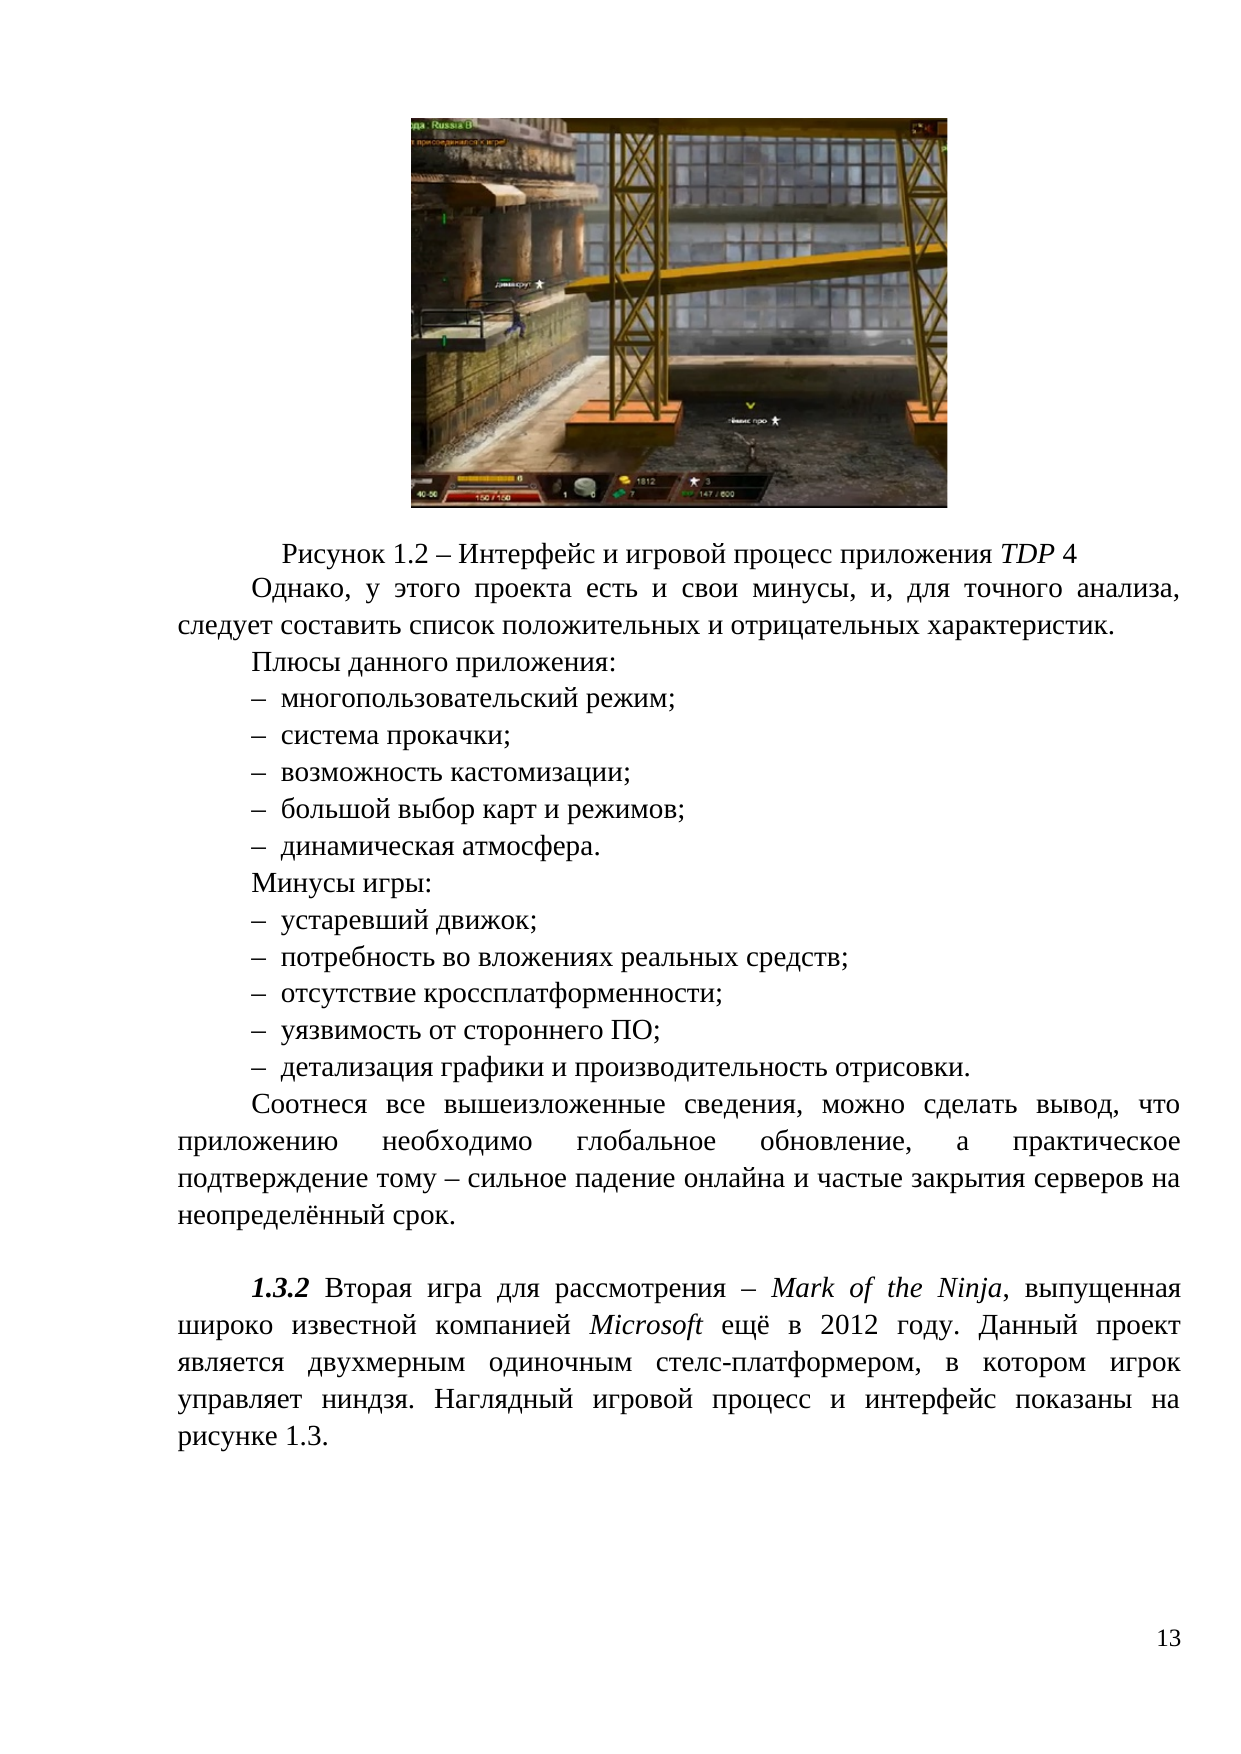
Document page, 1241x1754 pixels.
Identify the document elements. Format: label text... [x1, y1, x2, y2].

list потребность во вложениях реальных средств; [177, 939, 1181, 972]
text Рисунок 1.2 – Интерфейс и игровой процесс приложения TDP 4 [177, 536, 1181, 570]
list уязвимость от стороннего ПО; [177, 1012, 1181, 1046]
list динамическая атмосфера. [177, 828, 1181, 862]
list детализация графики и производительность отрисовки. [177, 1049, 1181, 1083]
text Однако, у этого проекта есть и свои минусы, и, для точного анализа, следует составить список положительных и отрицательных характеристик. [177, 570, 1181, 640]
list устаревший движок; [177, 902, 1181, 935]
list возможность кастомизации; [177, 754, 1181, 788]
list система прокачки; [177, 717, 1181, 751]
list большой выбор карт и режимов; [177, 791, 1181, 825]
text Соотнеся все вышеизложенные сведения, можно сделать вывод, что приложению необходимо глобальное обновление, а практическое подтверждение тому – сильное падение онлайна и частые закрытия серверов на неопределённый срок. [177, 1086, 1181, 1230]
picture [411, 118, 948, 508]
text Минусы игры: [177, 865, 1181, 898]
list многопользовательский режим; [177, 681, 1181, 714]
text 1.3.2 Вторая игра для рассмотрения – Mark of the Ninja, выпущенная широко известной компанией Microsoft ещё в 2012 году. Данный проект является двухмерным одиночным стелс-платформером, в котором игрок управляет ниндзя. Наглядный игровой процесс и интерфейс показаны на рисунке 1.3. [177, 1271, 1181, 1452]
list отсутствие кроссплатформенности; [177, 976, 1181, 1009]
text Плюсы данного приложения: [177, 644, 1181, 677]
